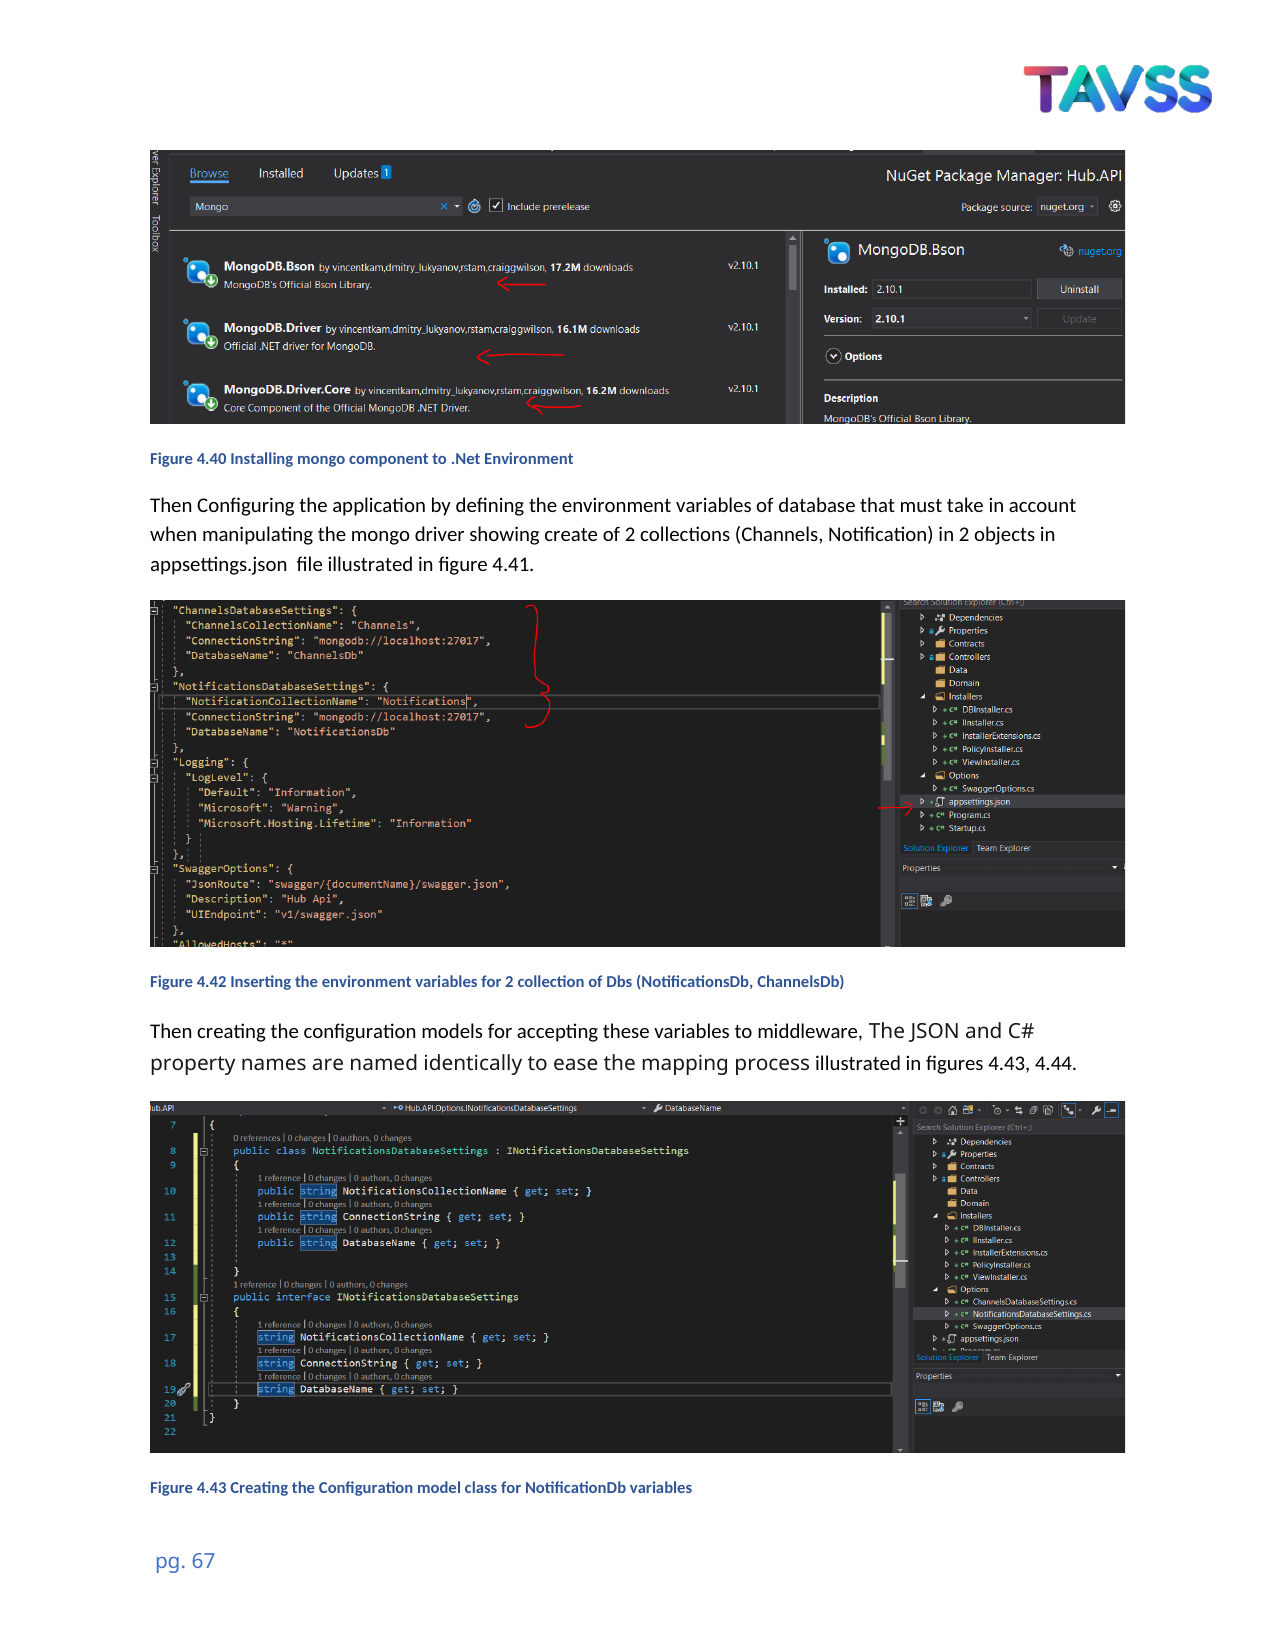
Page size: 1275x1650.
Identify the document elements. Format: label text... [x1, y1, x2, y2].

text Then creating the configuration models for accepting these variables to middleware, The JSON and C# property names are named identically to ease the mapping process illustrated in figures 4.43, 4.44. [150, 1016, 1125, 1077]
picture [150, 1101, 1125, 1453]
text Figure 4.40 Installing mongo component to .Net Environment [150, 448, 1125, 469]
text Figure 4.42 Inserting the environment variables for 2 collection of Dbs (NotificationsDb, ChannelsDb) [150, 972, 1125, 992]
text Figure 4.43 Creating the Configuration model class for NotificationDb variables [150, 1477, 1125, 1498]
picture [150, 600, 1125, 947]
picture [1002, 41, 1236, 135]
picture [150, 150, 1125, 424]
text Then Configuring the application by defining the environment variables of database that must take in account when manipulating the mongo driver showing create of 2 collections (Channels, Notification) in 2 objects in appsettings.json file illustrated in figure 4.41. [150, 492, 1125, 576]
